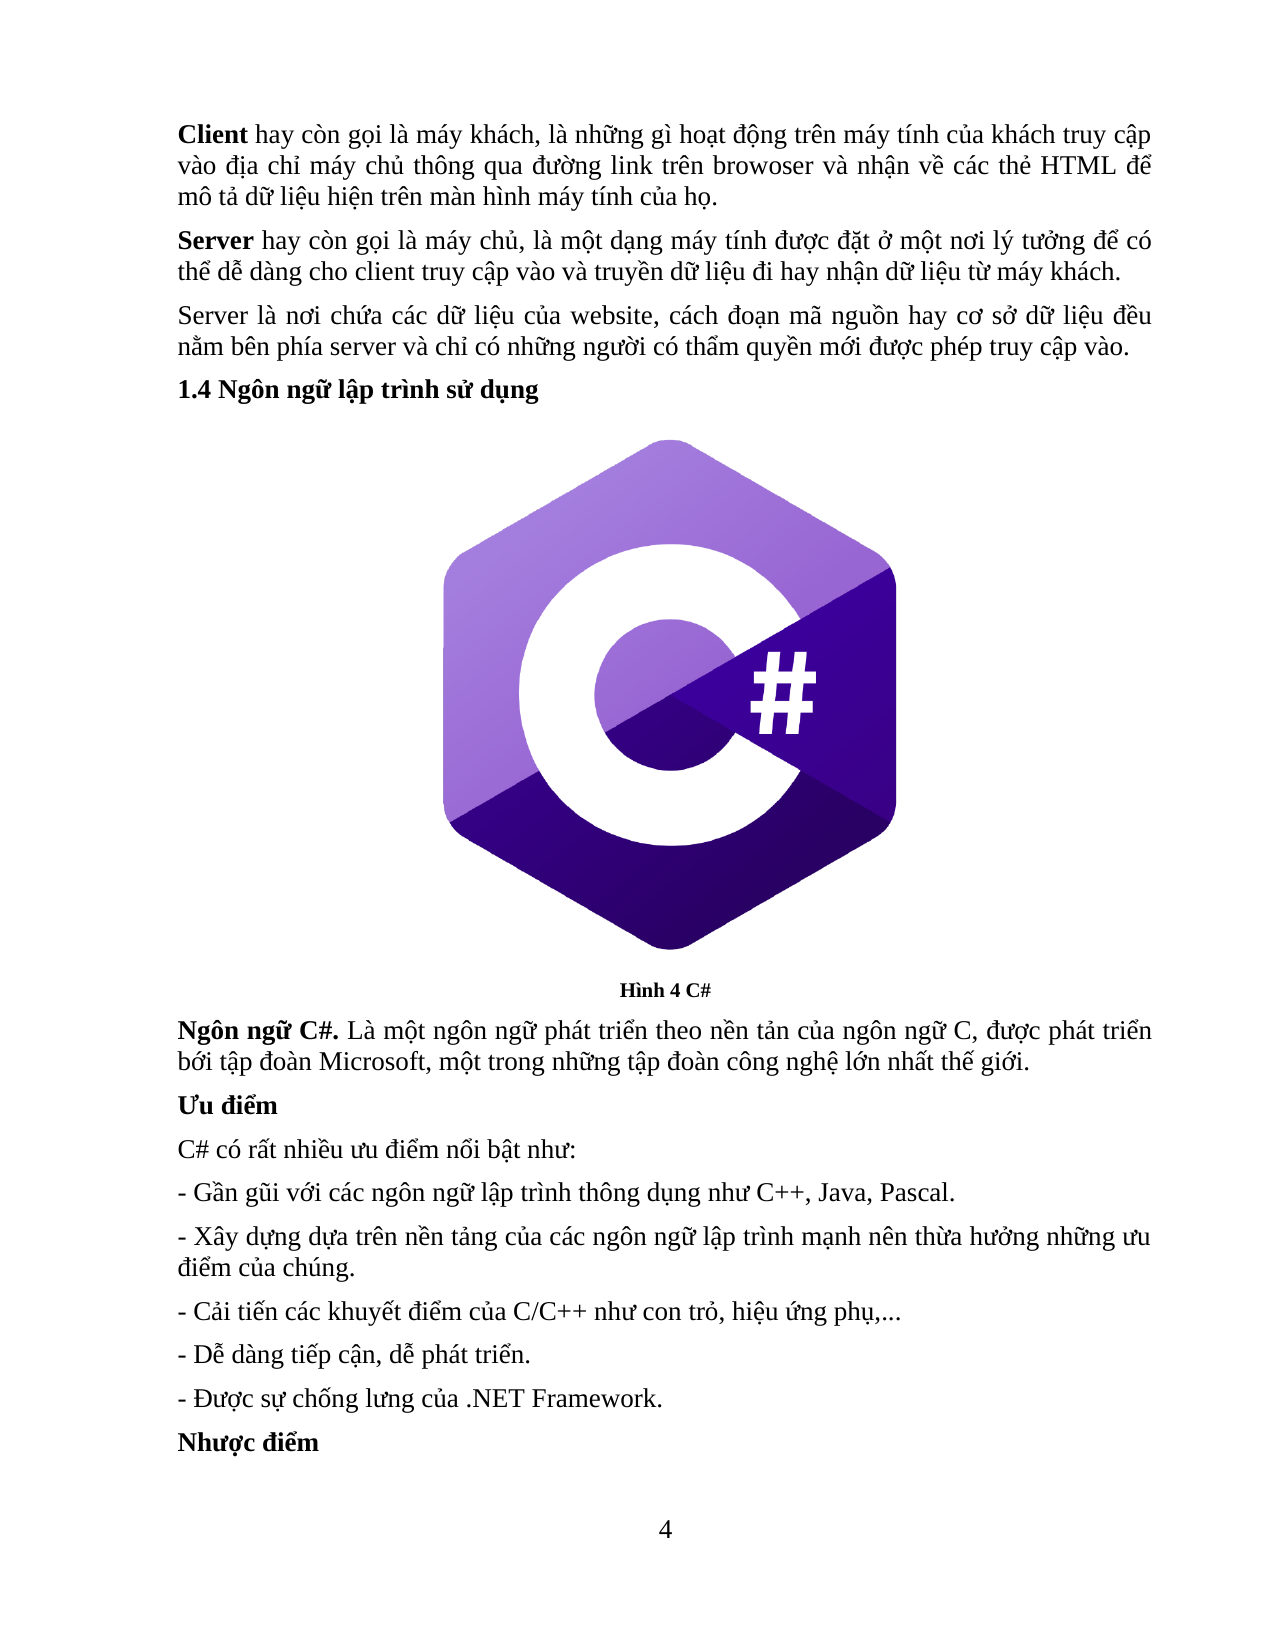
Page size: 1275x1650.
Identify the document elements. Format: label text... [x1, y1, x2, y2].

picture [177, 417, 1152, 966]
text Hình 4 C# [177, 978, 1153, 1002]
text Ngôn ngữ C#. Là một ngôn ngữ phát triển theo nền tản của ngôn ngữ C, được phát triển bới tập đoàn Microsoft, một trong những tập đoàn công nghệ lớn nhất thế giới. [177, 1014, 1153, 1077]
text - Cải tiến các khuyết điểm của C/C++ như con trỏ, hiệu ứng phụ,... [177, 1295, 1153, 1326]
text Ưu điểm [177, 1089, 1153, 1120]
text Nhược điểm [177, 1426, 1153, 1457]
text Server hay còn gọi là máy chủ, là một dạng máy tính được đặt ở một nơi lý tưởng để có thể dễ dàng cho client truy cập vào và truyền dữ liệu đi hay nhận dữ liệu từ máy khách. [177, 224, 1153, 286]
text - Dễ dàng tiếp cận, dễ phát triển. [177, 1338, 1153, 1369]
text - Gần gũi với các ngôn ngữ lập trình thông dụng như C++, Java, Pascal. [177, 1176, 1153, 1207]
text Client hay còn gọi là máy khách, là những gì hoạt động trên máy tính của khách truy cập vào địa chỉ máy chủ thông qua đường link trên browoser và nhận về các thẻ HTML để mô tả dữ liệu hiện trên màn hình máy tính của họ. [177, 118, 1153, 212]
text - Xây dựng dựa trên nền tảng của các ngôn ngữ lập trình mạnh nên thừa hưởng những ưu điểm của chúng. [177, 1220, 1153, 1282]
text C# có rất nhiều ưu điểm nổi bật như: [177, 1133, 1153, 1164]
text - Được sự chống lưng của .NET Framework. [177, 1382, 1153, 1413]
text Server là nơi chứa các dữ liệu của website, cách đoạn mã nguồn hay cơ sở dữ liệu đều nằm bên phía server và chỉ có những người có thẩm quyền mới được phép truy cập vào. [177, 299, 1153, 361]
text 1.4 Ngôn ngữ lập trình sử dụng [177, 374, 1153, 405]
